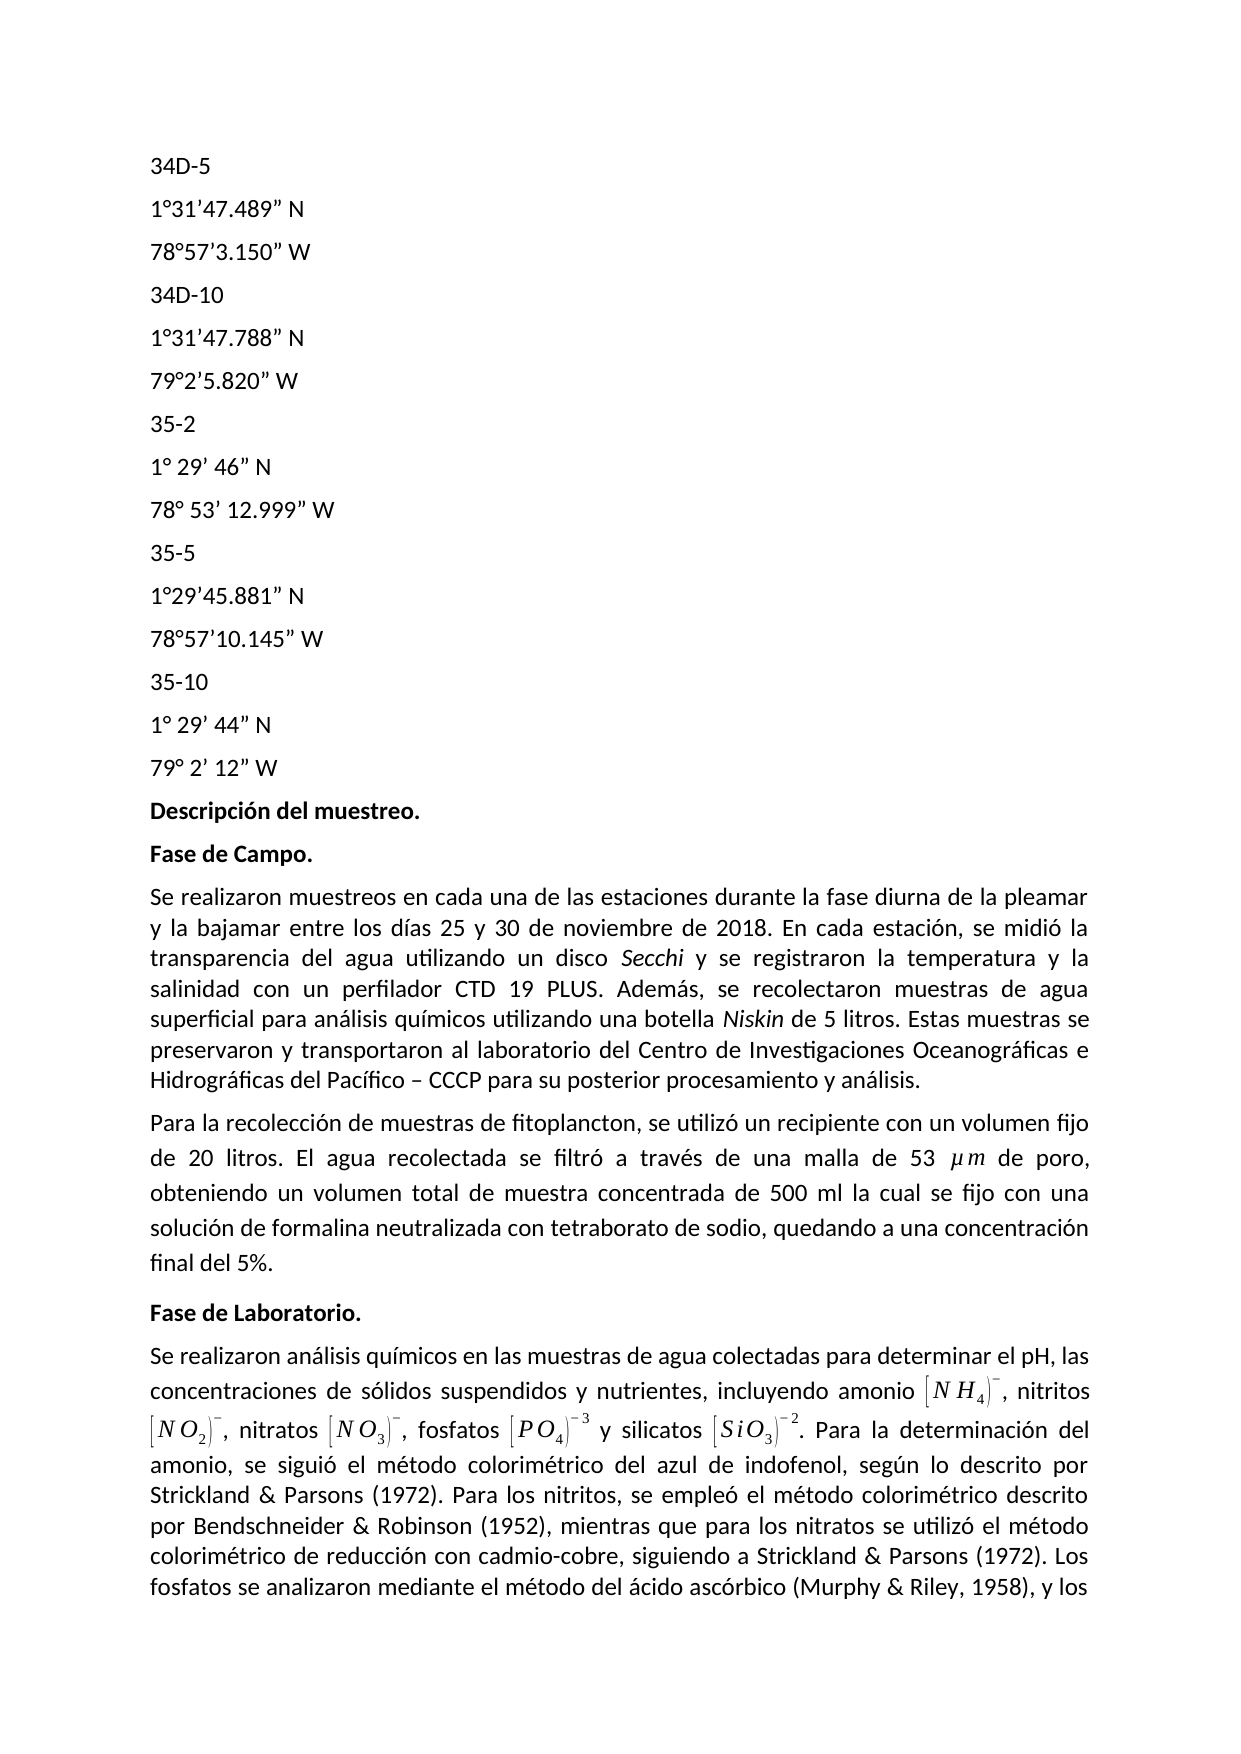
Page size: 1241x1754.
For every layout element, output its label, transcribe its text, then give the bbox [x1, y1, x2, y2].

subtitle Fase de Laboratorio. [150, 1297, 1090, 1328]
text Para la recolección de muestras de fitoplancton, se utilizó un recipiente con un volumen fijo de 20 litros. El agua recolectada se filtró a través de una malla de 53 de poro, obteniendo un volumen total de muestra concentrada de 500 ml la cual se fijo con una solución de formalina neutralizada con tetraborato de sodio, quedando a una concentración final del 5%. [150, 1107, 1090, 1278]
subtitle Descripción del muestreo. [150, 795, 1090, 826]
subtitle Fase de Campo. [150, 838, 1090, 869]
